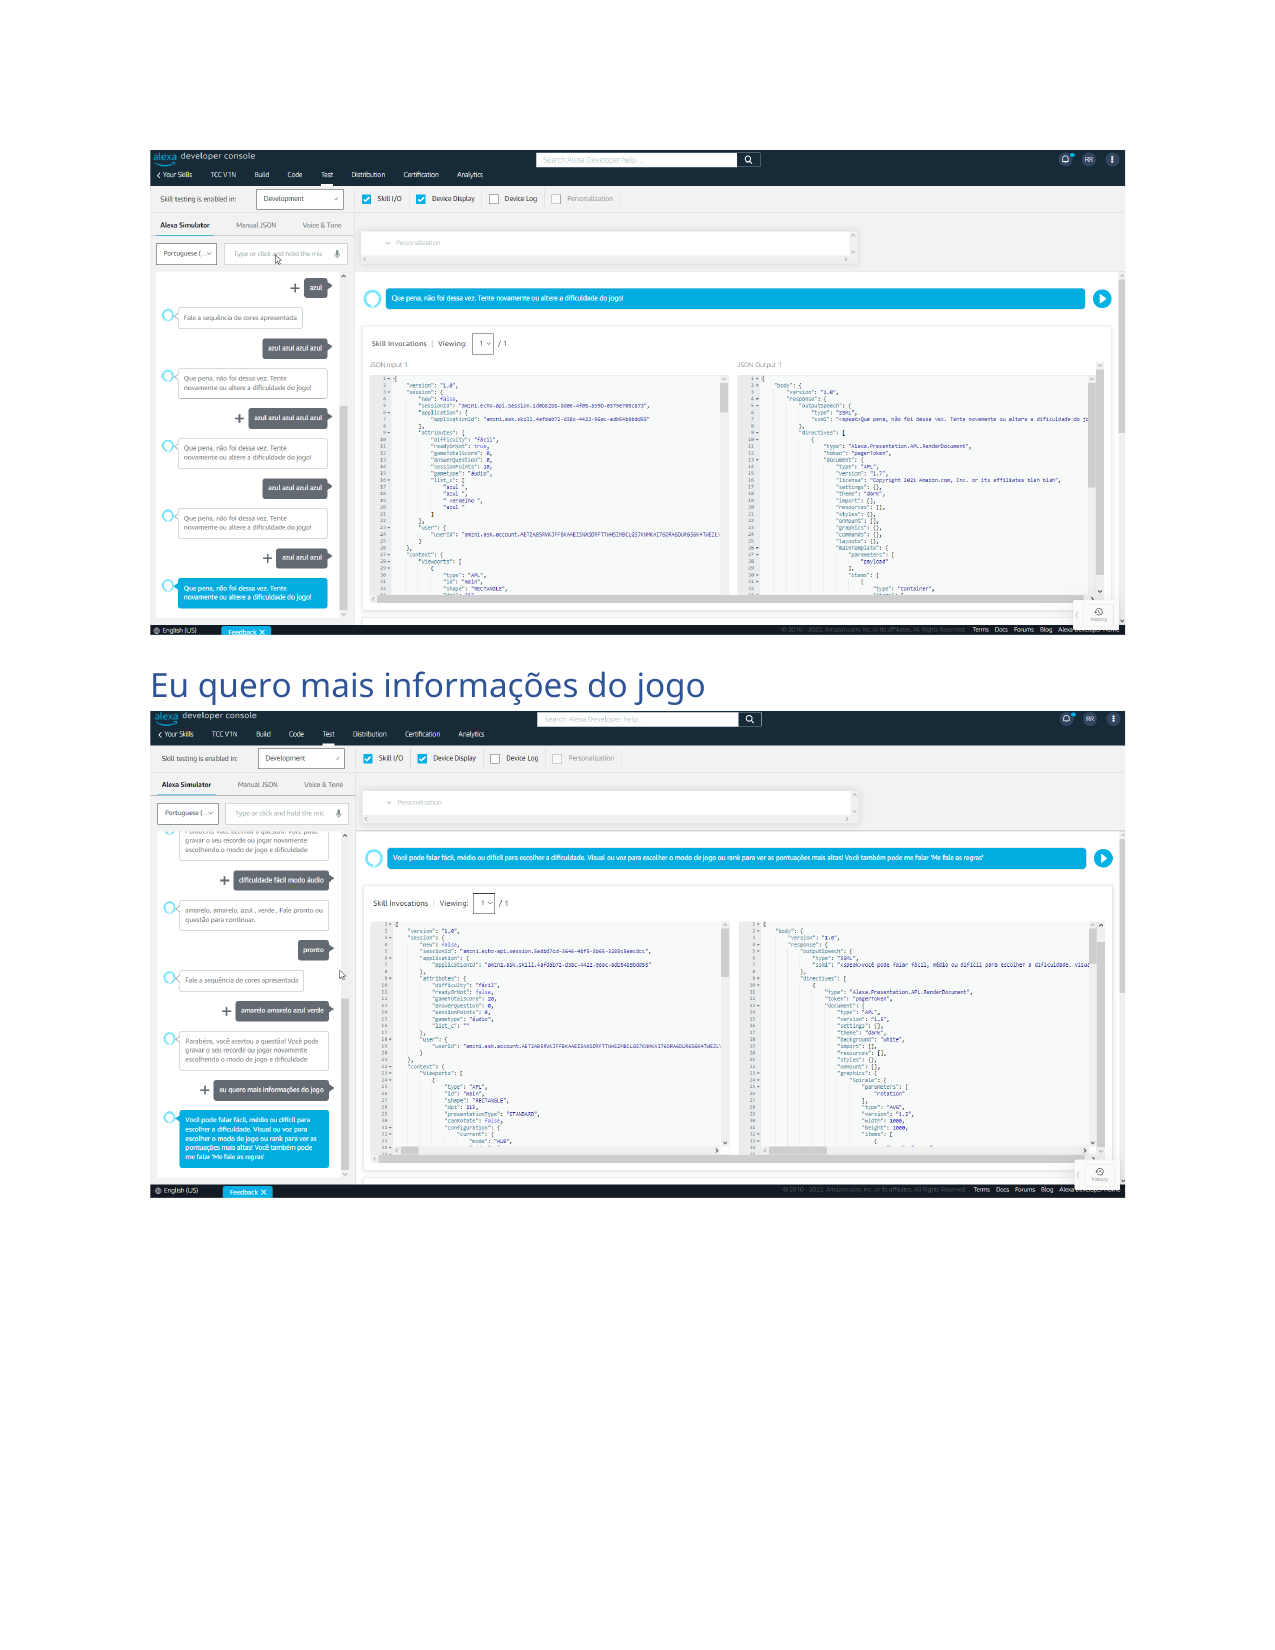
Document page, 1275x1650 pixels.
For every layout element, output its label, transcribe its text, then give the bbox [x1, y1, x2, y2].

picture [150, 711, 1125, 1198]
picture [150, 150, 1125, 635]
picture [239, 630, 251, 635]
subtitle Eu quero mais informações do jogo [150, 662, 1125, 707]
